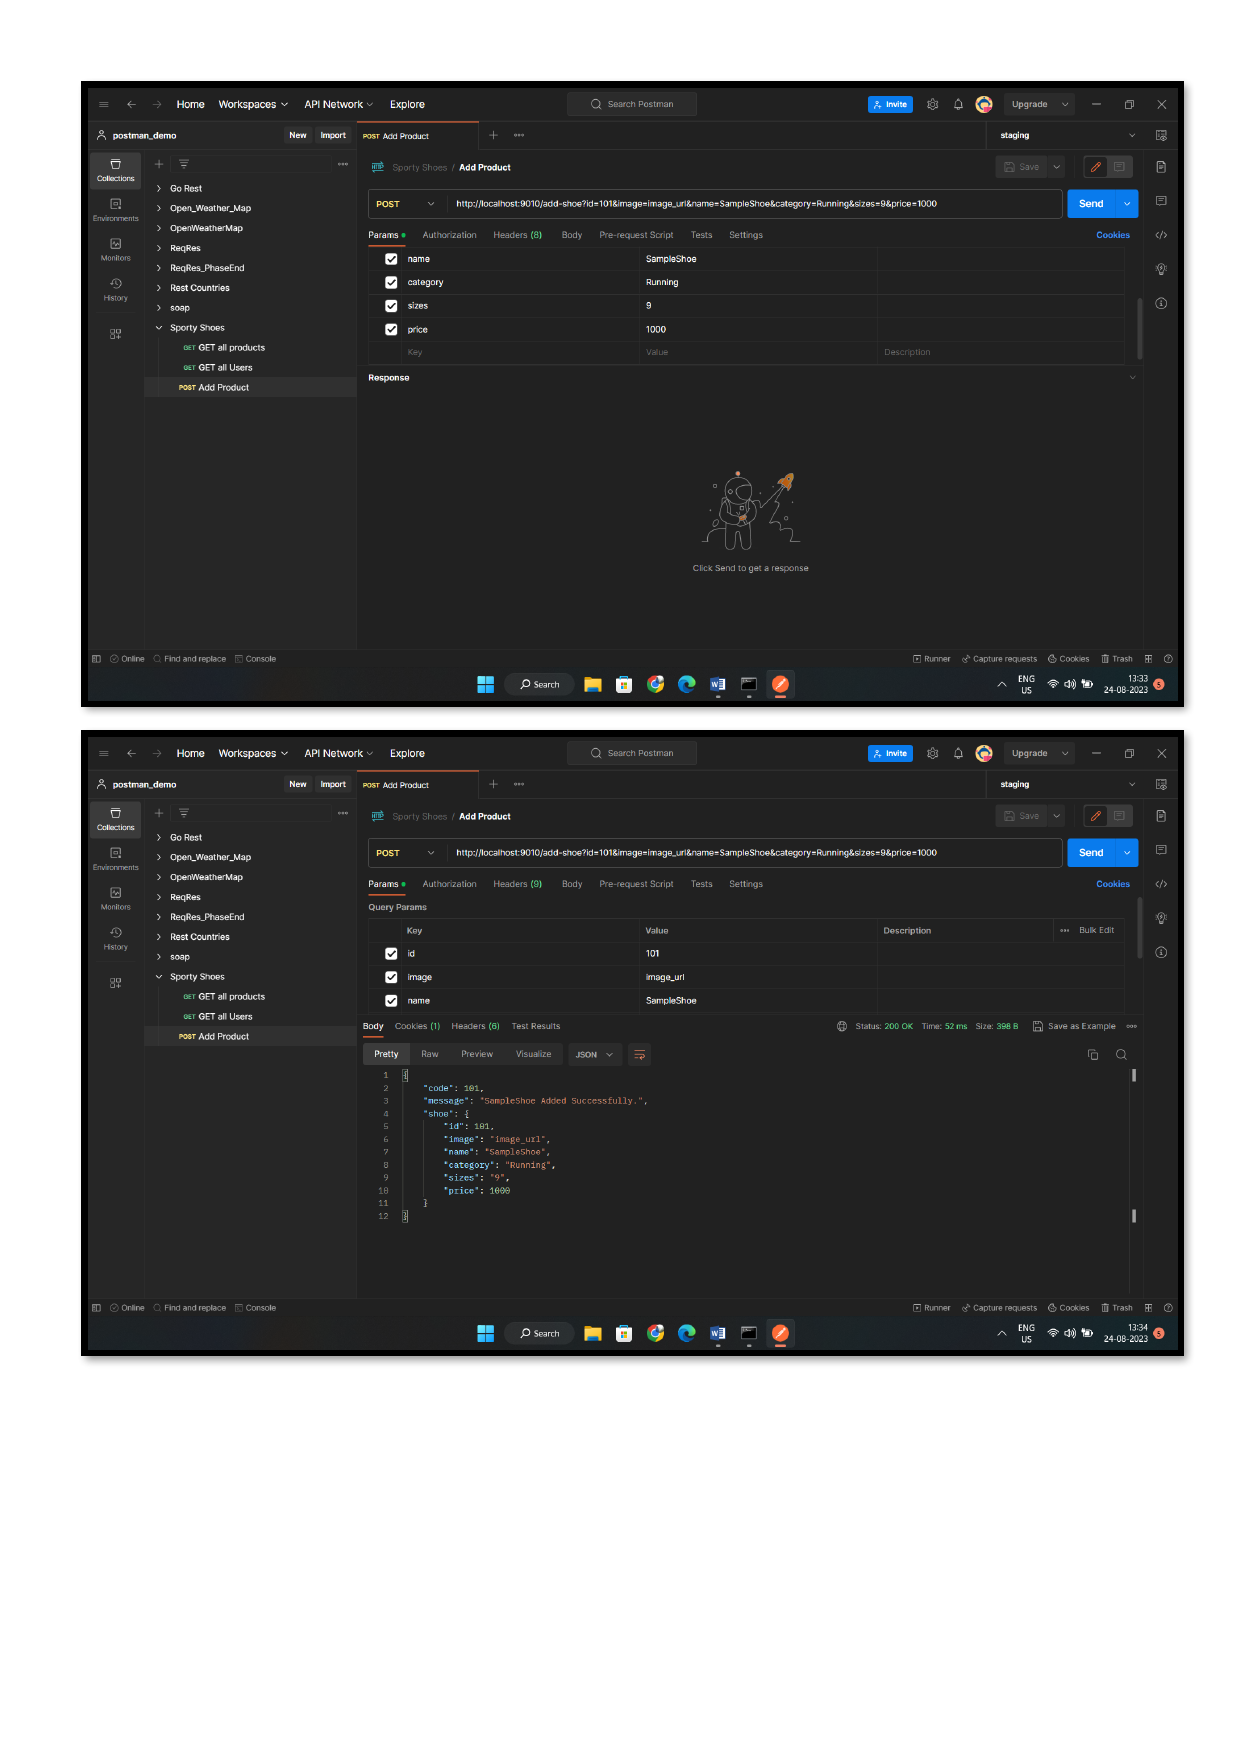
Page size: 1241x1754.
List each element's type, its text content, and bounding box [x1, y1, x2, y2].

picture [88, 88, 1178, 701]
picture [88, 737, 1178, 1350]
